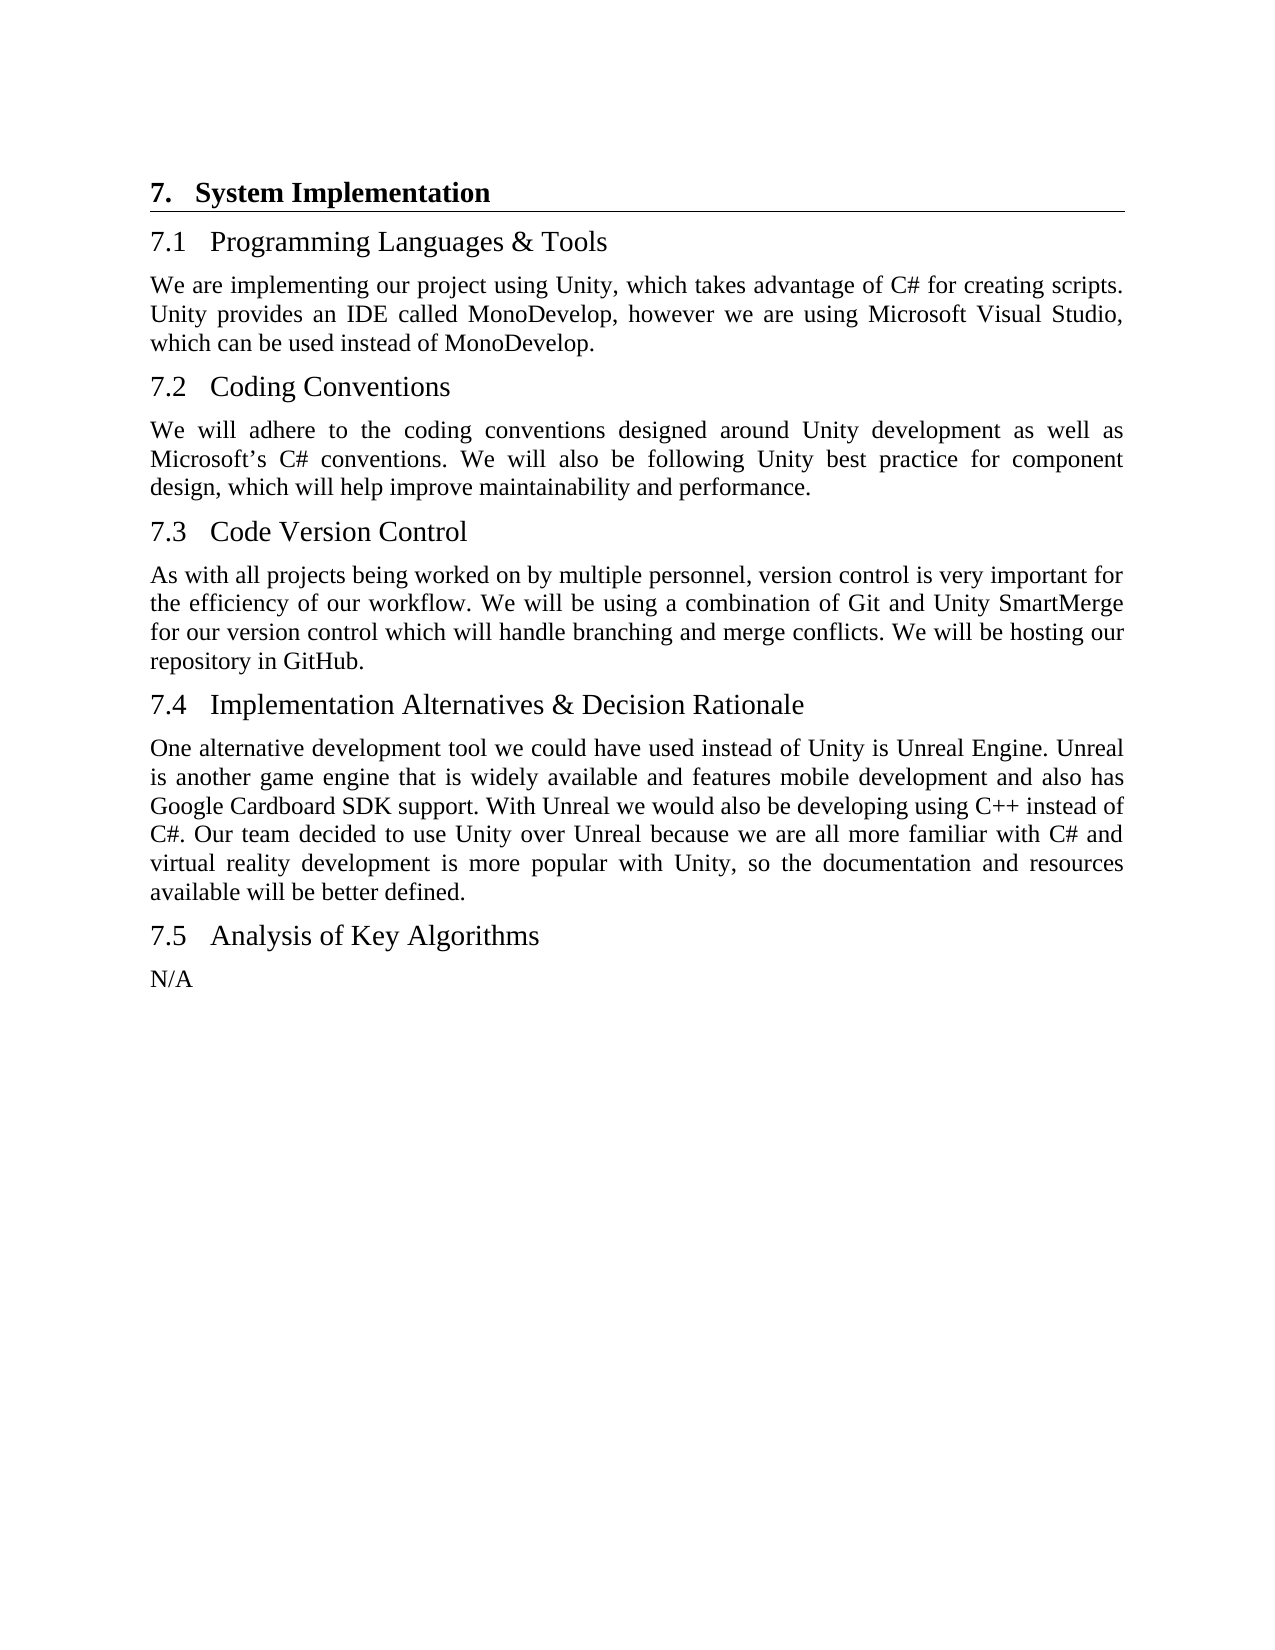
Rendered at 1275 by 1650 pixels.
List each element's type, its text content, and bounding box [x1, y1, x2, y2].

text We will adhere to the coding conventions designed around Unity development as well as Microsoft’s C# conventions. We will also be following Unity best practice for component design, which will help improve maintainability and performance. [150, 415, 1125, 501]
subtitle Implementation Alternatives & Decision Rationale [150, 687, 1125, 721]
subtitle Coding Conventions [150, 369, 1125, 402]
subtitle Code Version Control [150, 514, 1125, 547]
text We are implementing our project using Unity, which takes advantage of C# for creating scripts. Unity provides an IDE called MonoDevelop, however we are using Microsoft Visual Studio, which can be used instead of MonoDevelop. [150, 270, 1125, 356]
subtitle System Implementation [150, 175, 1125, 211]
text N/A [150, 964, 1125, 993]
subtitle Analysis of Key Algorithms [150, 918, 1125, 952]
subtitle Programming Languages & Tools [150, 224, 1125, 258]
text As with all projects being worked on by multiple personnel, version control is very important for the efficiency of our workflow. We will be using a combination of Git and Unity SmartMerge for our version control which will handle branching and merge conflicts. We will be hosting our repository in GitHub. [150, 560, 1125, 675]
text One alternative development tool we could have used instead of Unity is Unreal Engine. Unreal is another game engine that is widely available and features mobile development and also has Google Cardboard SDK support. With Unreal we would also be developing using C++ instead of C#. Our team decided to use Unity over Unreal because we are all more familiar with C# and virtual reality development is more popular with Unity, so the documentation and resources available will be better defined. [150, 733, 1125, 906]
